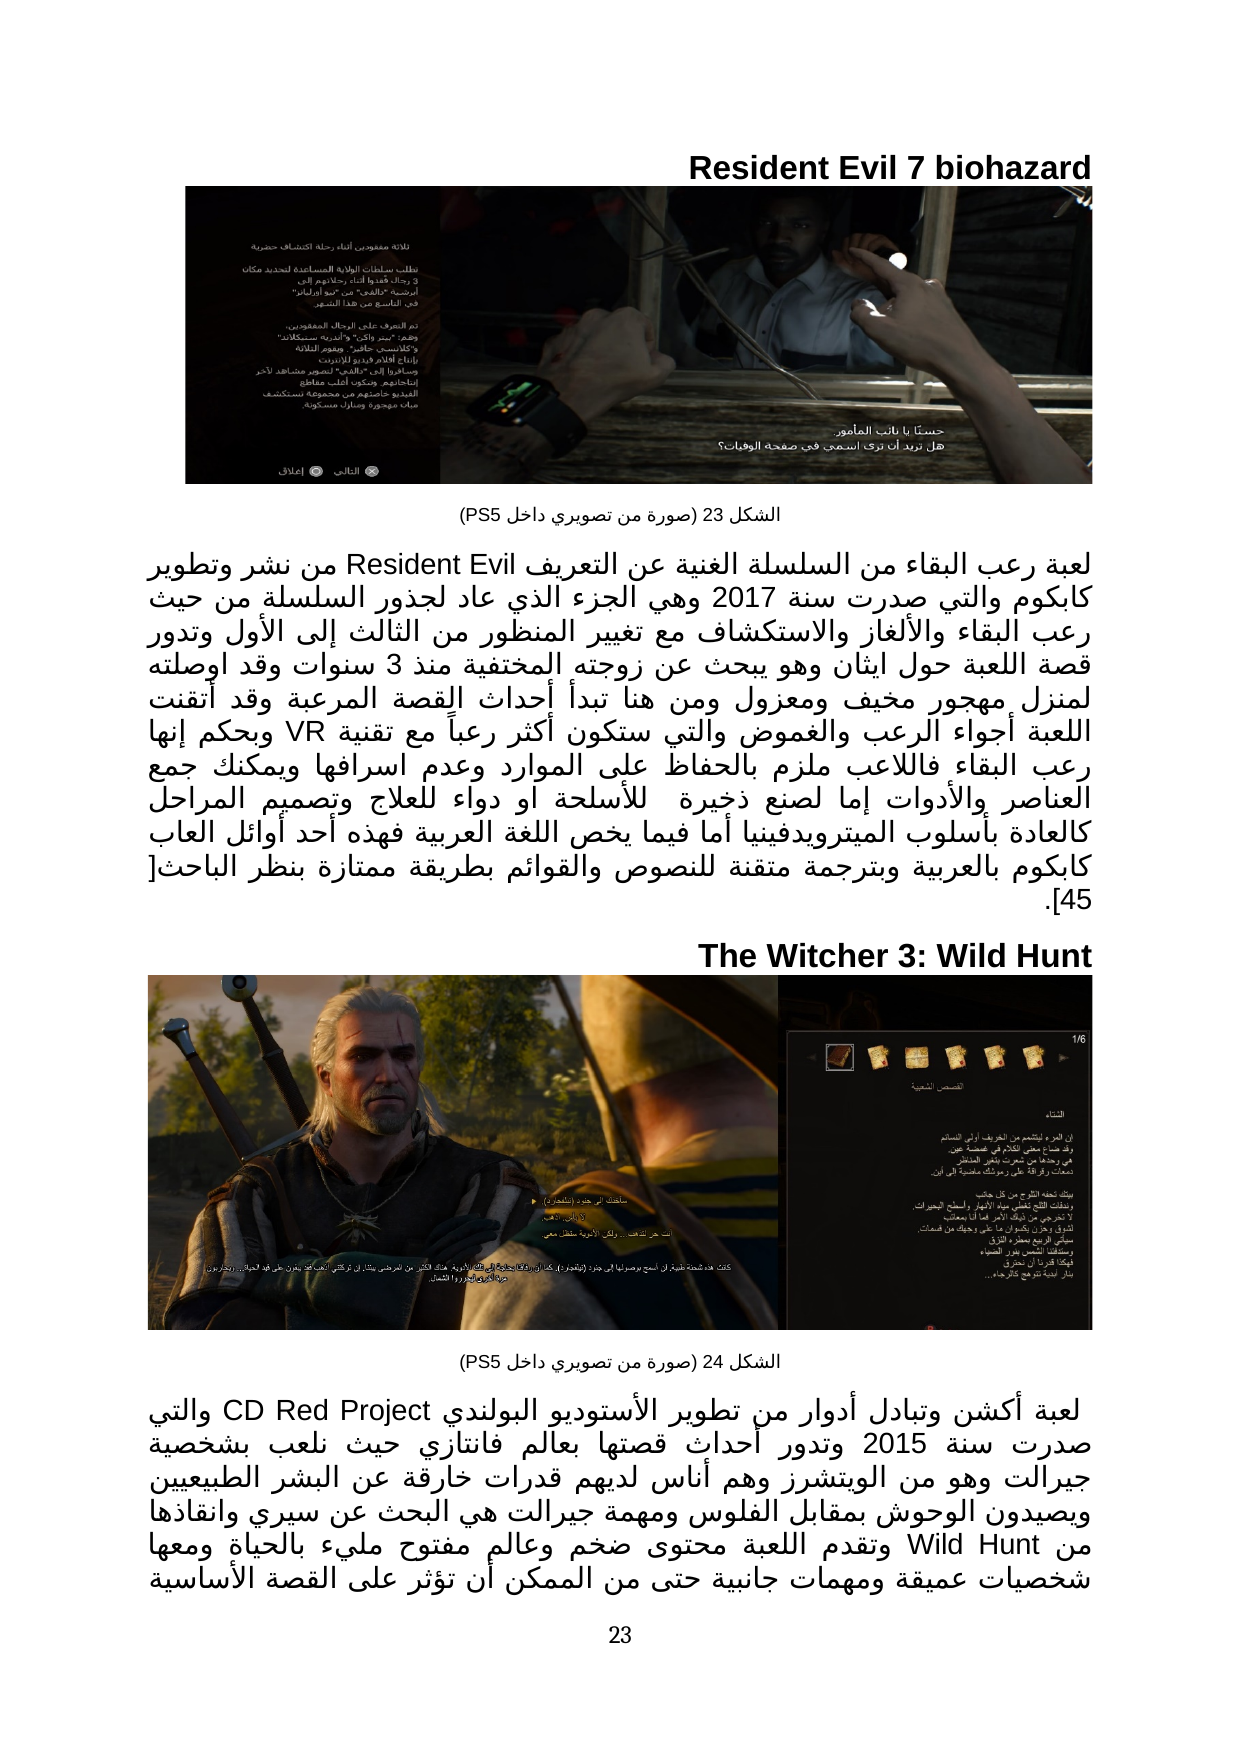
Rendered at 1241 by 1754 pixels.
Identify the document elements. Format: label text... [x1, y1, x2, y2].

picture [185, 186, 1093, 484]
text لعبة رعب البقاء من السلسلة الغنية عن التعريف Resident Evil من نشر وتطوير كابكوم والتي صدرت سنة 2017 وهي الجزء الذي عاد لجذور السلسلة من حيث رعب البقاء والألغاز والاستكشاف مع تغيير المنظور من الثالث إلى الأول وتدور قصة اللعبة حول ايثان وهو يبحث عن زوجته المختفية منذ 3 سنوات وقد اوصلته لمنزل مهجور مخيف ومعزول ومن هنا تبدأ أحداث القصة المرعبة وقد أتقنت اللعبة أجواء الرعب والغموض والتي ستكون أكثر رعباً مع تقنية VR وبحكم إنها رعب البقاء فاللاعب ملزم بالحفاظ على الموارد وعدم اسرافها ويمكنك جمع العناصر والأدوات إما لصنع ذخيرة للأسلحة او دواء للعلاج وتصميم المراحل كالعادة بأسلوب الميترويدفينيا أما فيما يخص اللغة العربية فهذه أحد أوائل العاب كابكوم بالعربية وبترجمة متقنة للنصوص والقوائم بطريقة ممتازة بنظر الباحث[45]. [148, 547, 1092, 916]
picture [147, 975, 1093, 1330]
text الشكل 24 (صورة من تصويري داخل PS5) [148, 1351, 1092, 1372]
text الشكل 23 (صورة من تصويري داخل PS5) [148, 504, 1092, 526]
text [148, 1393, 1092, 1594]
text The Witcher 3: Wild Hunt [148, 936, 1092, 975]
